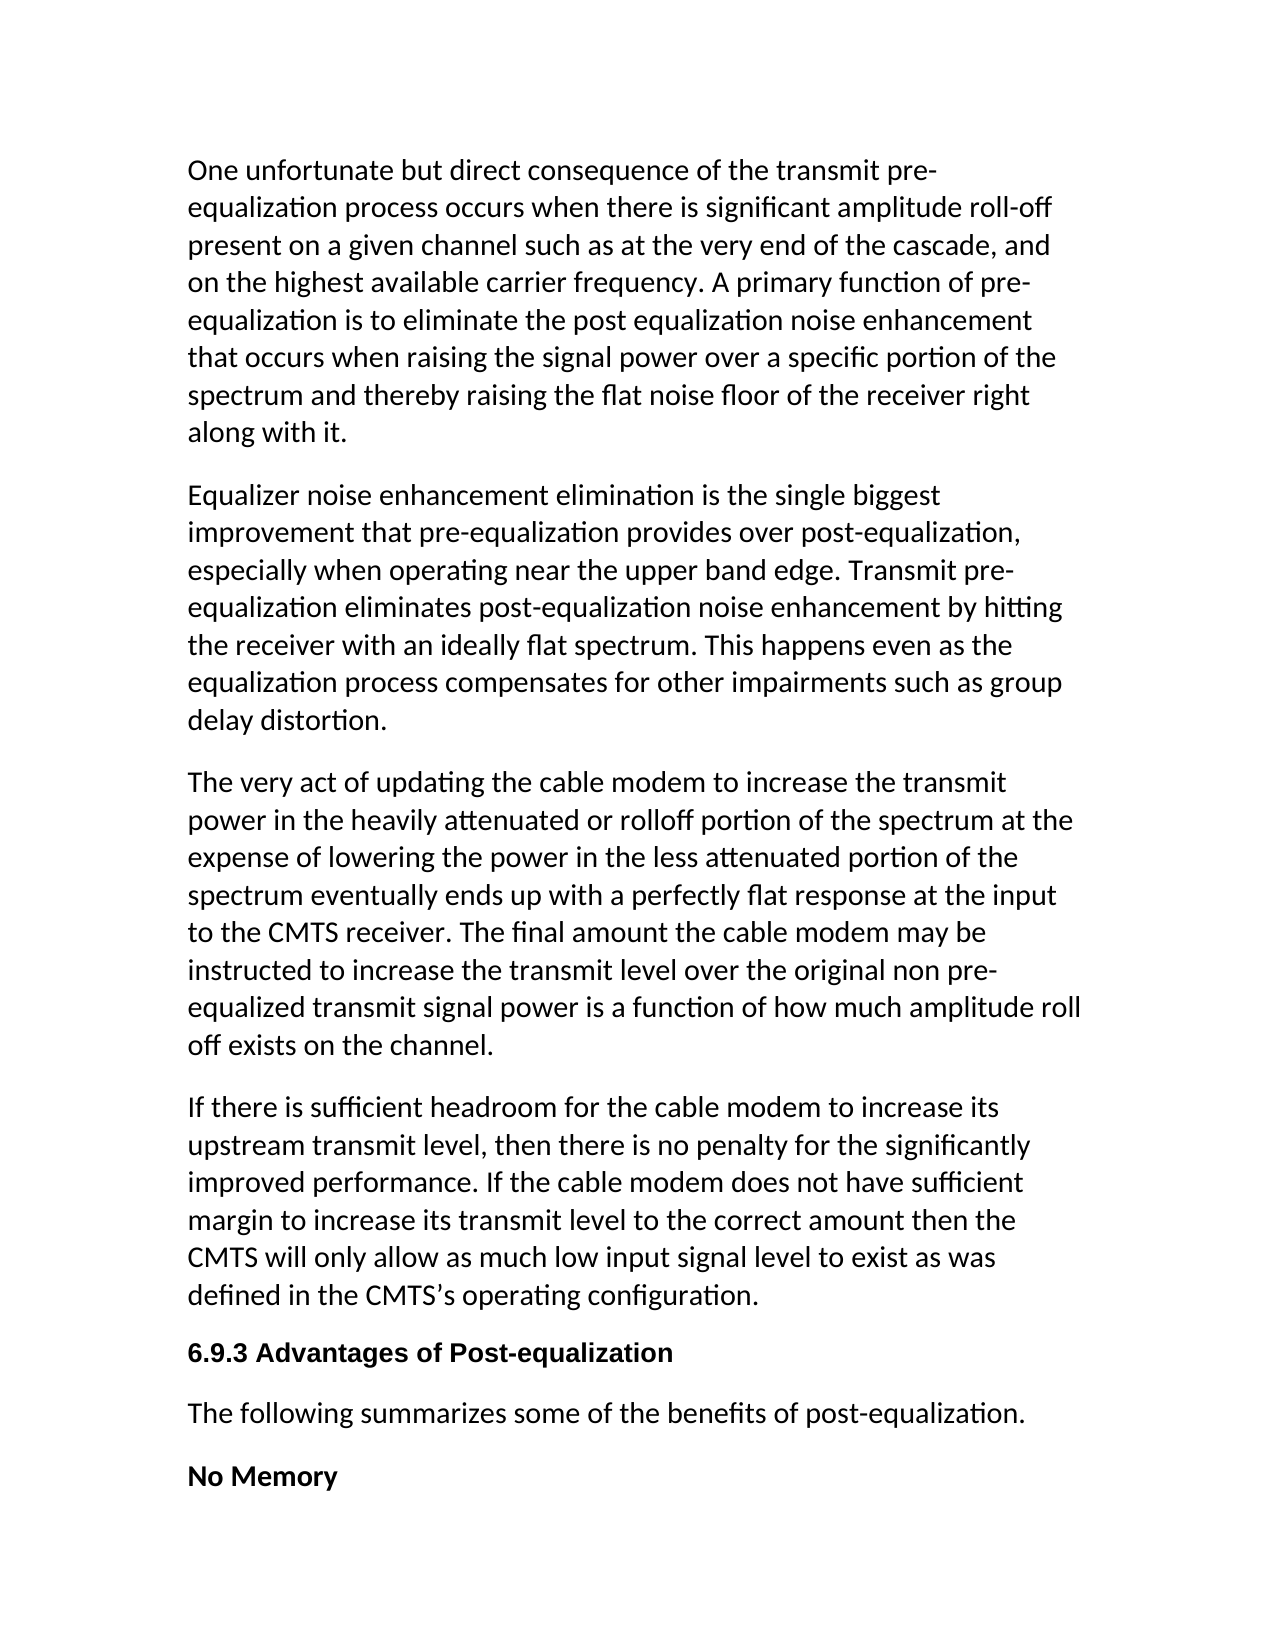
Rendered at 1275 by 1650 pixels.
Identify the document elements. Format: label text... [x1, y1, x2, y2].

text 6.9.3 Advantages of Post-equalization [187, 1337, 1087, 1369]
text The following summarizes some of the benefits of post-equalization. [187, 1394, 1087, 1431]
text If there is sufficient headroom for the cable modem to increase its upstream transmit level, then there is no penalty for the significantly improved performance. If the cable modem does not have sufficient margin to increase its transmit level to the correct amount then the CMTS will only allow as much low input signal level to exist as was defined in the CMTS’s operating configuration. [187, 1087, 1087, 1312]
text The very act of updating the cable modem to increase the transmit power in the heavily attenuated or rolloff portion of the spectrum at the expense of lowering the power in the less attenuated portion of the spectrum eventually ends up with a perfectly flat response at the input to the CMTS receiver. The final amount the cable modem may be instructed to increase the transmit level over the original non pre- equalized transmit signal power is a function of how much amplitude roll off exists on the channel. [187, 762, 1087, 1062]
text No Memory [187, 1456, 1087, 1494]
text Equalizer noise enhancement elimination is the single biggest improvement that pre-equalization provides over post-equalization, especially when operating near the upper band edge. Transmit pre-equalization eliminates post-equalization noise enhancement by hitting the receiver with an ideally flat spectrum. This happens even as the equalization process compensates for other impairments such as group delay distortion. [187, 475, 1087, 737]
text One unfortunate but direct consequence of the transmit pre-equalization process occurs when there is significant amplitude roll-off present on a given channel such as at the very end of the cascade, and on the highest available carrier frequency. A primary function of pre-equalization is to eliminate the post equalization noise enhancement that occurs when raising the signal power over a specific portion of the spectrum and thereby raising the flat noise floor of the receiver right along with it. [187, 150, 1087, 450]
